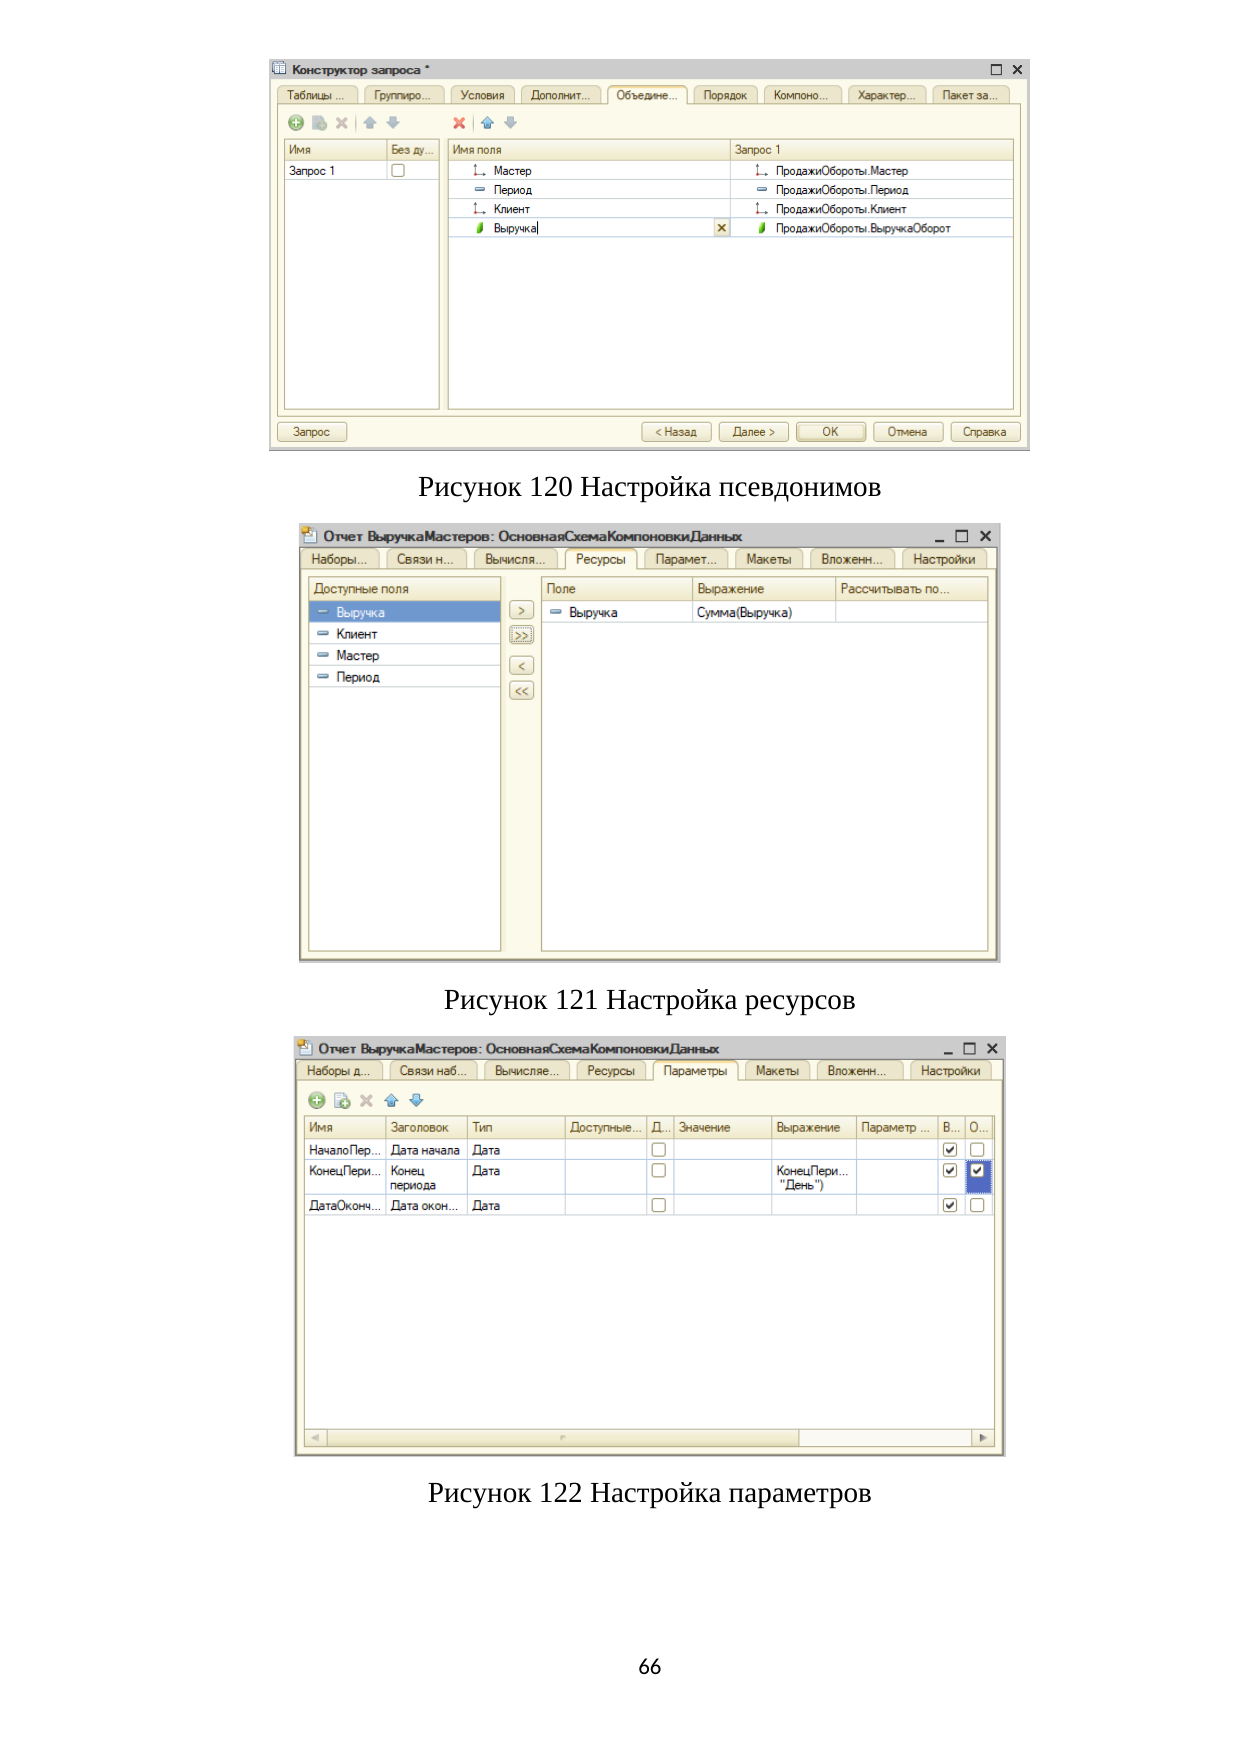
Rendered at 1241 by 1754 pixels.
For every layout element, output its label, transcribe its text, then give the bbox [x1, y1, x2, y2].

picture [298, 523, 1001, 963]
text Рисунок 122 Настройка параметров [118, 1475, 1181, 1509]
text Рисунок 121 Настройка ресурсов [118, 982, 1181, 1015]
picture [293, 1036, 1006, 1457]
text Рисунок 120 Настройка псевдонимов [118, 469, 1181, 502]
picture [269, 59, 1030, 451]
